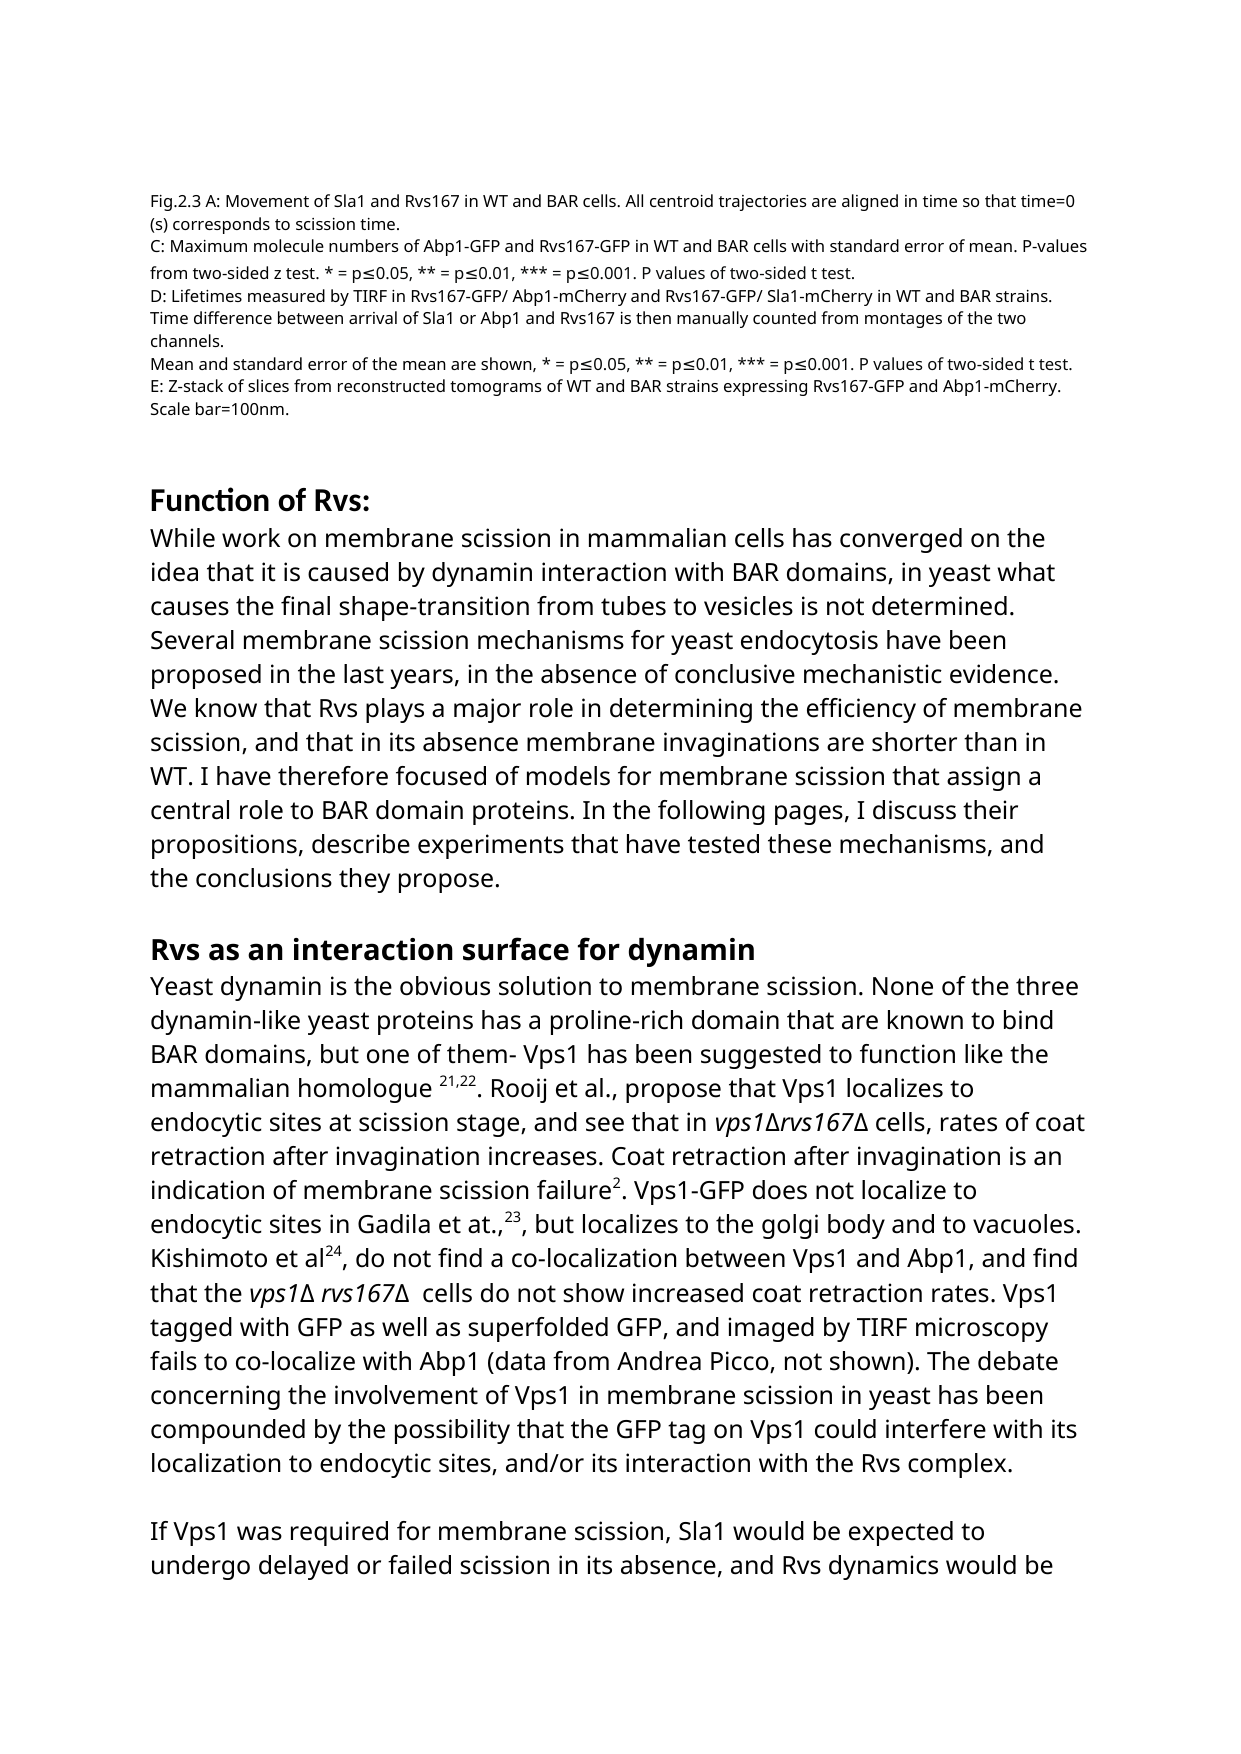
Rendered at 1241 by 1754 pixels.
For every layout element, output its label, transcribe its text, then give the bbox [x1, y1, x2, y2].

text Rvs as an interaction surface for dynamin [150, 929, 1090, 969]
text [150, 1514, 1090, 1582]
text C: Maximum molecule numbers of Abp1-GFP and Rvs167-GFP in WT and BAR cells with standard error of mean. P-values from two-sided z test. * = p≤0.05, ** = p≤0.01, *** = p≤0.001. P values of two-sided t test. [150, 235, 1090, 284]
text D: Lifetimes measured by TIRF in Rvs167-GFP/ Abp1-mCherry and Rvs167-GFP/ Sla1-mCherry in WT and BAR strains. Time difference between arrival of Sla1 or Abp1 and Rvs167 is then manually counted from montages of the two channels. [150, 284, 1090, 352]
text While work on membrane scission in mammalian cells has converged on the idea that it is caused by dynamin interaction with BAR domains, in yeast what causes the final shape-transition from tubes to vesicles is not determined. Several membrane scission mechanisms for yeast endocytosis have been proposed in the last years, in the absence of conclusive mechanistic evidence. We know that Rvs plays a major role in determining the efficiency of membrane scission, and that in its absence membrane invaginations are shorter than in WT. I have therefore focused of models for membrane scission that assign a central role to BAR domain proteins. In the following pages, I discuss their propositions, describe experiments that have tested these mechanisms, and the conclusions they propose. [150, 520, 1090, 895]
text Mean and standard error of the mean are shown, * = p≤0.05, ** = p≤0.01, *** = p≤0.001. P values of two-sided t test. [150, 352, 1090, 375]
text E: Z-stack of slices from reconstructed tomograms of WT and BAR strains expressing Rvs167-GFP and Abp1-mCherry. Scale bar=100nm. [150, 375, 1090, 420]
text Yeast dynamin is the obvious solution to membrane scission. None of the three dynamin-like yeast proteins has a proline-rich domain that are known to bind BAR domains, but one of them- Vps1 has been suggested to function like the mammalian homologue 21,22. Rooij et al., propose that Vps1 localizes to endocytic sites at scission stage, and see that in vps1Δrvs167Δ cells, rates of coat retraction after invagination increases. Coat retraction after invagination is an indication of membrane scission failure2. Vps1-GFP does not localize to endocytic sites in Gadila et at.,23, but localizes to the golgi body and to vacuoles. Kishimoto et al24, do not find a co-localization between Vps1 and Abp1, and find that the vps1Δ rvs167Δ cells do not show increased coat retraction rates. Vps1 tagged with GFP as well as superfolded GFP, and imaged by TIRF microscopy fails to co-localize with Abp1 (data from Andrea Picco, not shown). The debate concerning the involvement of Vps1 in membrane scission in yeast has been compounded by the possibility that the GFP tag on Vps1 could interfere with its localization to endocytic sites, and/or its interaction with the Rvs complex. [150, 969, 1090, 1479]
text Function of Rvs: [150, 479, 1090, 520]
text Fig.2.3 A: Movement of Sla1 and Rvs167 in WT and BAR cells. All centroid trajectories are aligned in time so that time=0 (s) corresponds to scission time. [150, 190, 1090, 235]
